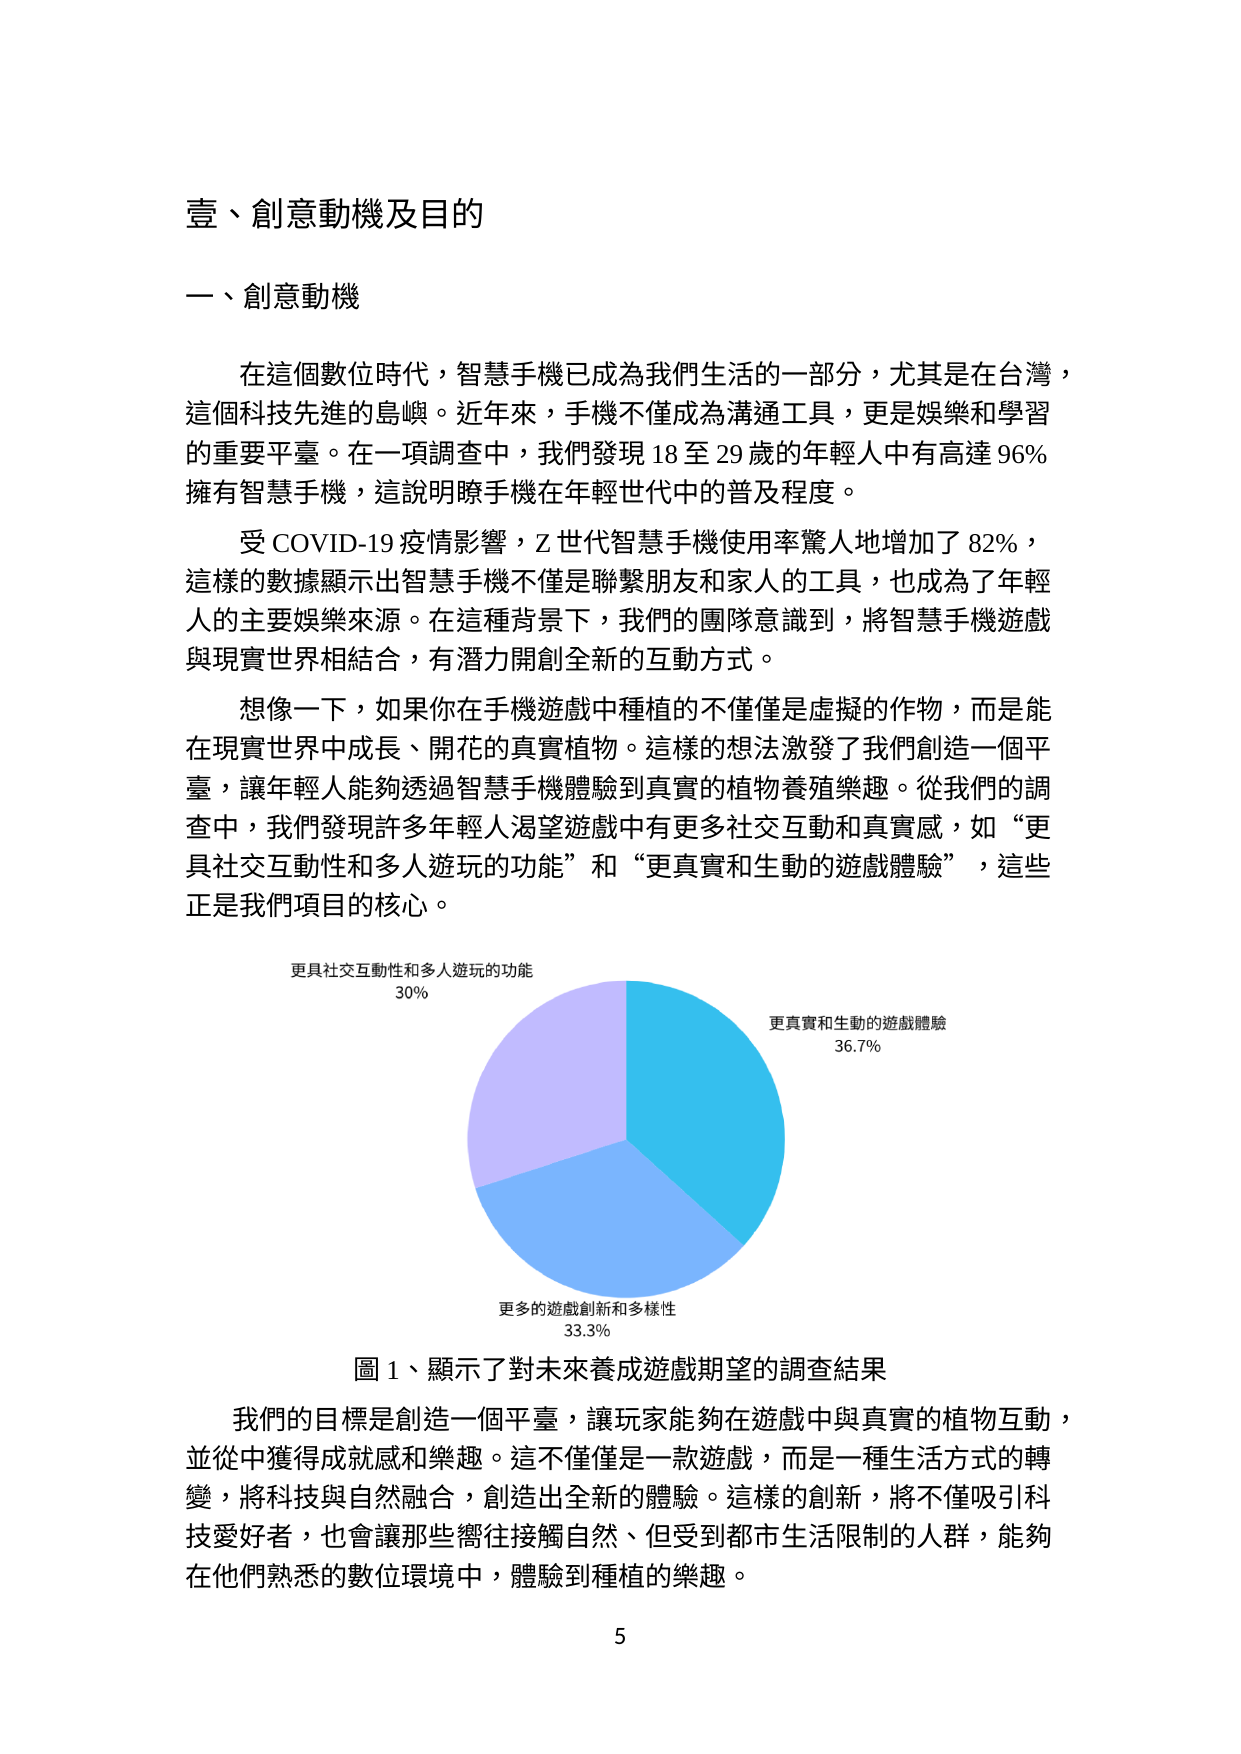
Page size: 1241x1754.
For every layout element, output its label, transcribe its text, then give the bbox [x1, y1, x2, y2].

picture [277, 934, 961, 1348]
text 圖 1、顯示了對未來養成遊戲期望的調查結果 [188, 1348, 1052, 1387]
